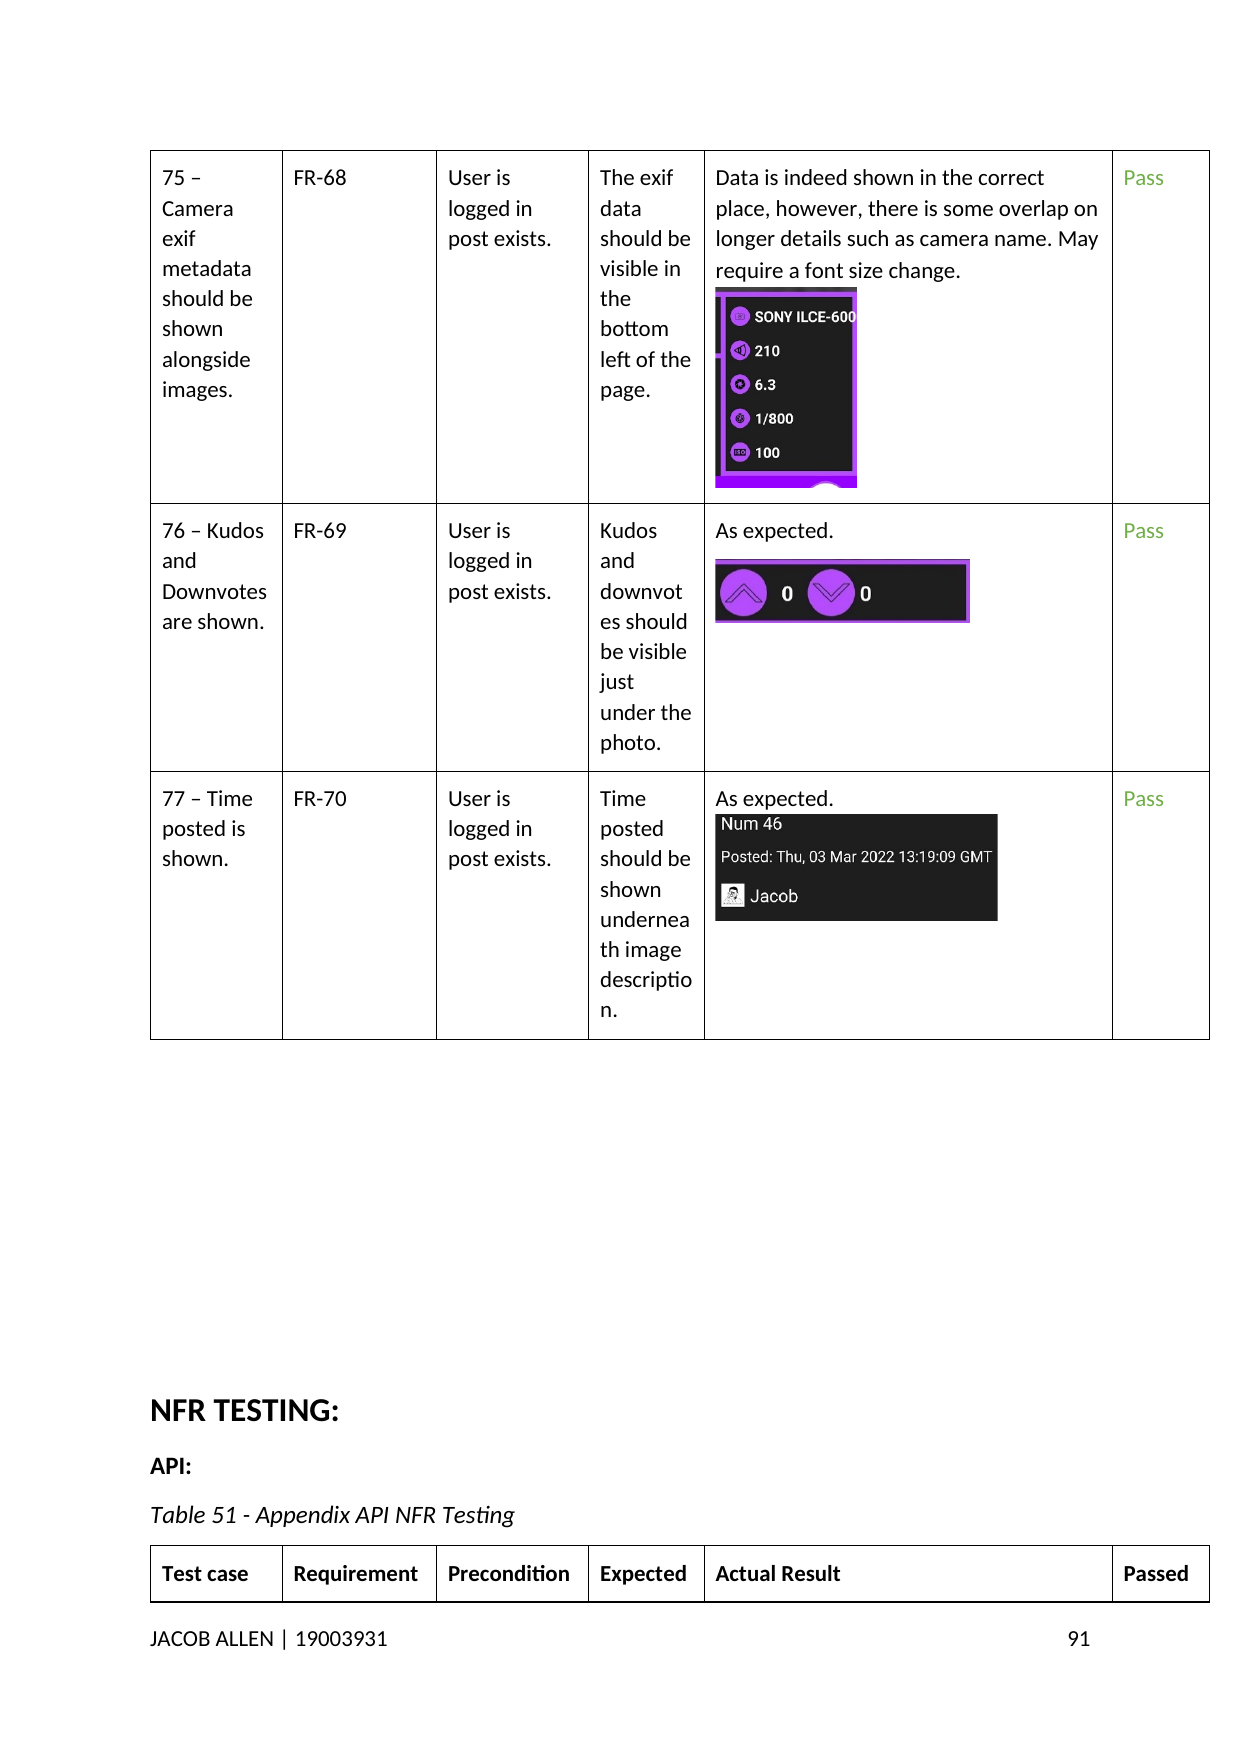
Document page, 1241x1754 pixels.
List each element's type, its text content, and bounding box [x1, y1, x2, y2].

table_cell Kudos and downvotes should be visible just under the photo. [589, 504, 704, 771]
picture [715, 287, 857, 488]
table_cell Pass [1113, 504, 1209, 771]
table_header Actual Result [705, 1546, 1112, 1601]
table_cell The exif data should be visible in the bottom left of the page. [589, 151, 704, 503]
table_cell 75 – Camera exif metadata should be shown alongside images. [151, 151, 282, 503]
table_cell FR-70 [283, 772, 436, 1038]
picture [715, 559, 970, 623]
table_header Test case [151, 1546, 282, 1601]
table_cell User is logged in post exists. [437, 151, 588, 503]
table_cell Data is indeed shown in the correct place, however, there is some overlap on longer details such as camera name. May require a font size change. [705, 151, 1112, 503]
table_header Passed? [1113, 1546, 1209, 1601]
table_cell User is logged in post exists. [437, 504, 588, 771]
table_cell As expected. [705, 772, 1112, 1038]
table_cell As expected. [705, 504, 1112, 771]
table_cell User is logged in post exists. [437, 772, 588, 1038]
table_cell FR-69 [283, 504, 436, 771]
table_cell Pass [1113, 151, 1209, 503]
table_header Expected Result [589, 1546, 704, 1601]
text NFR TESTING: [150, 1389, 1090, 1430]
table_cell 77 – Time posted is shown. [151, 772, 282, 1038]
table_cell Time posted should be shown underneath image description. [589, 772, 704, 1038]
table_cell FR-68 [283, 151, 436, 503]
table_cell 76 – Kudos and Downvotes are shown. [151, 504, 282, 771]
text API: [150, 1450, 1090, 1481]
picture [715, 814, 998, 921]
table_cell Pass [1113, 772, 1209, 1038]
table_header Requirements Tested [283, 1546, 436, 1601]
table_header Preconditions [437, 1546, 588, 1601]
